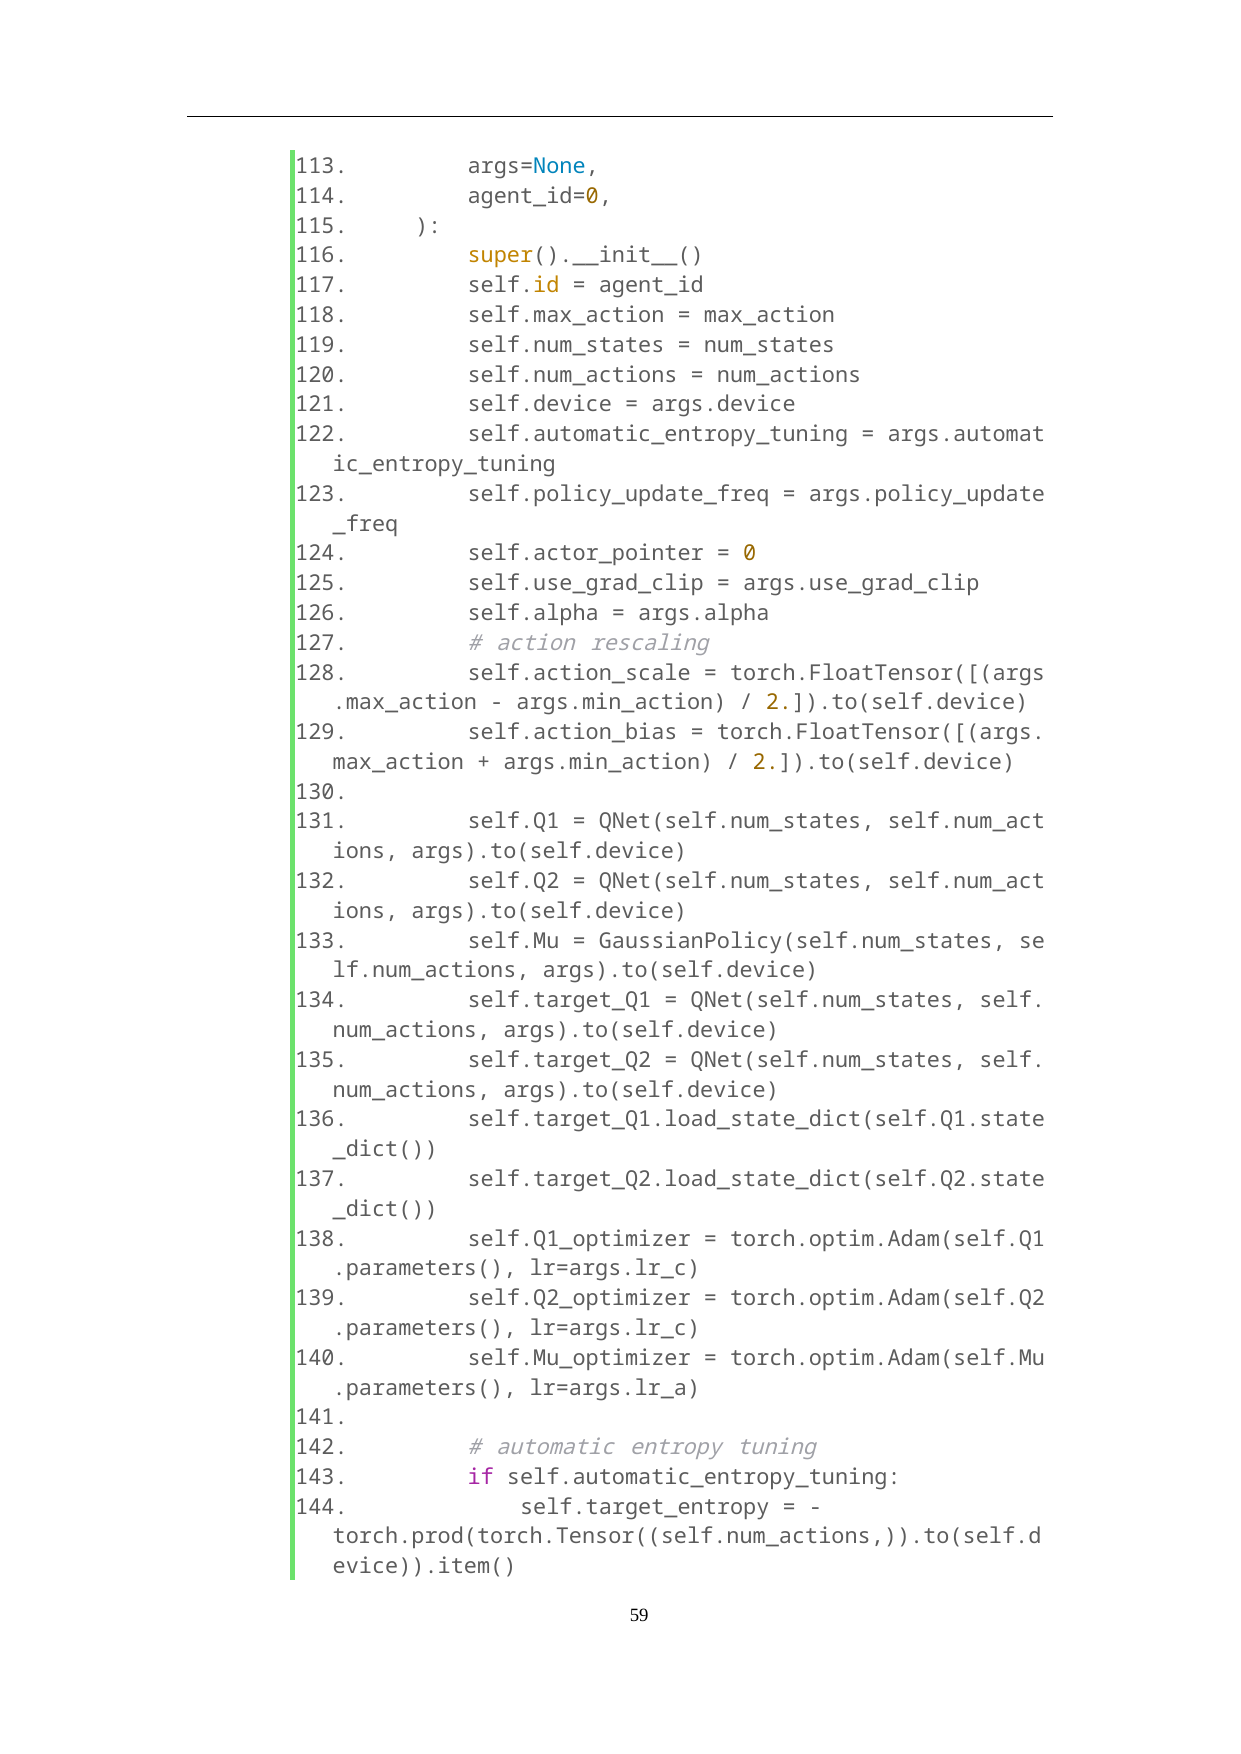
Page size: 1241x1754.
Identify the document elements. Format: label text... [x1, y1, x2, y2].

list self.action_scale = torch.FloatTensor([(args.max_action - args.min_action) / 2.]).to(self.device) [295, 656, 1053, 716]
list self.Q1_optimizer = torch.optim.Adam(self.Q1.parameters(), lr=args.lr_c) [295, 1222, 1053, 1282]
list self.use_grad_clip = args.use_grad_clip [295, 567, 1053, 597]
list self.policy_update_freq = args.policy_update_freq [295, 478, 1053, 537]
list self.target_Q1.load_state_dict(self.Q1.state_dict()) [295, 1103, 1053, 1163]
list self.id = agent_id [295, 269, 1053, 299]
list super().__init__() [295, 239, 1053, 269]
list self.Mu_optimizer = torch.optim.Adam(self.Mu.parameters(), lr=args.lr_a) [295, 1342, 1053, 1401]
list ): [295, 209, 1053, 239]
list self.alpha = args.alpha [295, 597, 1053, 627]
list self.max_action = max_action [295, 299, 1053, 329]
list self.num_states = num_states [295, 329, 1053, 358]
list self.target_Q2.load_state_dict(self.Q2.state_dict()) [295, 1163, 1053, 1222]
list self.Mu = GaussianPolicy(self.num_states, self.num_actions, args).to(self.device) [295, 924, 1053, 984]
list self.device = args.device [295, 388, 1053, 418]
list self.Q2 = QNet(self.num_states, self.num_actions, args).to(self.device) [295, 865, 1053, 924]
list self.automatic_entropy_tuning = args.automatic_entropy_tuning [295, 418, 1053, 478]
list self.target_Q1 = QNet(self.num_states, self.num_actions, args).to(self.device) [295, 984, 1053, 1044]
list self.num_actions = num_actions [295, 358, 1053, 388]
list self.actor_pointer = 0 [295, 537, 1053, 567]
list self.target_entropy = -torch.prod(torch.Tensor((self.num_actions,)).to(self.device)).item() [295, 1491, 1053, 1580]
list self.target_Q2 = QNet(self.num_states, self.num_actions, args).to(self.device) [295, 1044, 1053, 1103]
list args=None, [295, 150, 1053, 180]
list if self.automatic_entropy_tuning: [295, 1461, 1053, 1491]
list # automatic entropy tuning [295, 1431, 1053, 1461]
list self.action_bias = torch.FloatTensor([(args.max_action + args.min_action) / 2.]).to(self.device) [295, 716, 1053, 776]
list # action rescaling [295, 627, 1053, 656]
list self.Q1 = QNet(self.num_states, self.num_actions, args).to(self.device) [295, 805, 1053, 865]
list self.Q2_optimizer = torch.optim.Adam(self.Q2.parameters(), lr=args.lr_c) [295, 1282, 1053, 1342]
list agent_id=0, [295, 180, 1053, 209]
